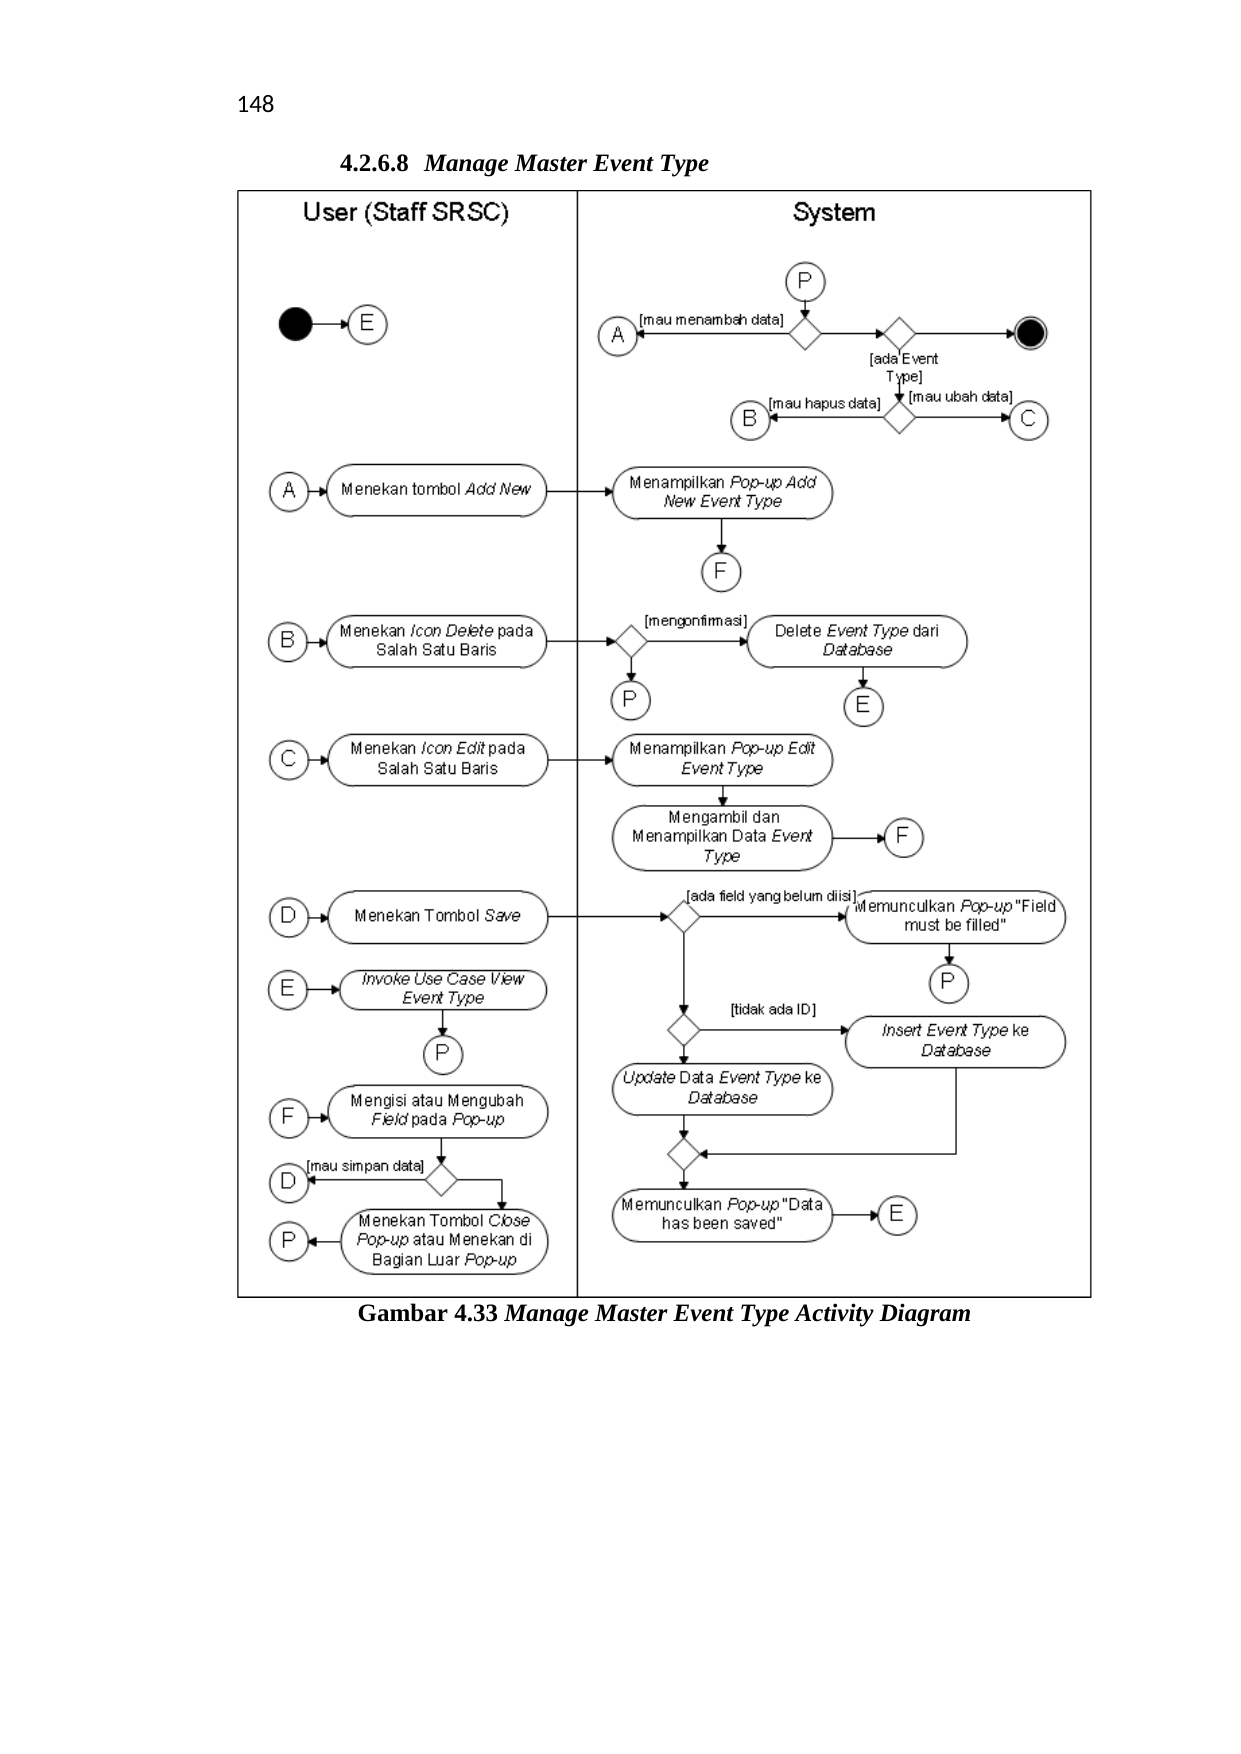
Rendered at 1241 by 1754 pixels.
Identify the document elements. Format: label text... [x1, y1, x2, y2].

text Manage Master Event Type [340, 148, 1092, 176]
picture [236, 190, 1093, 1298]
